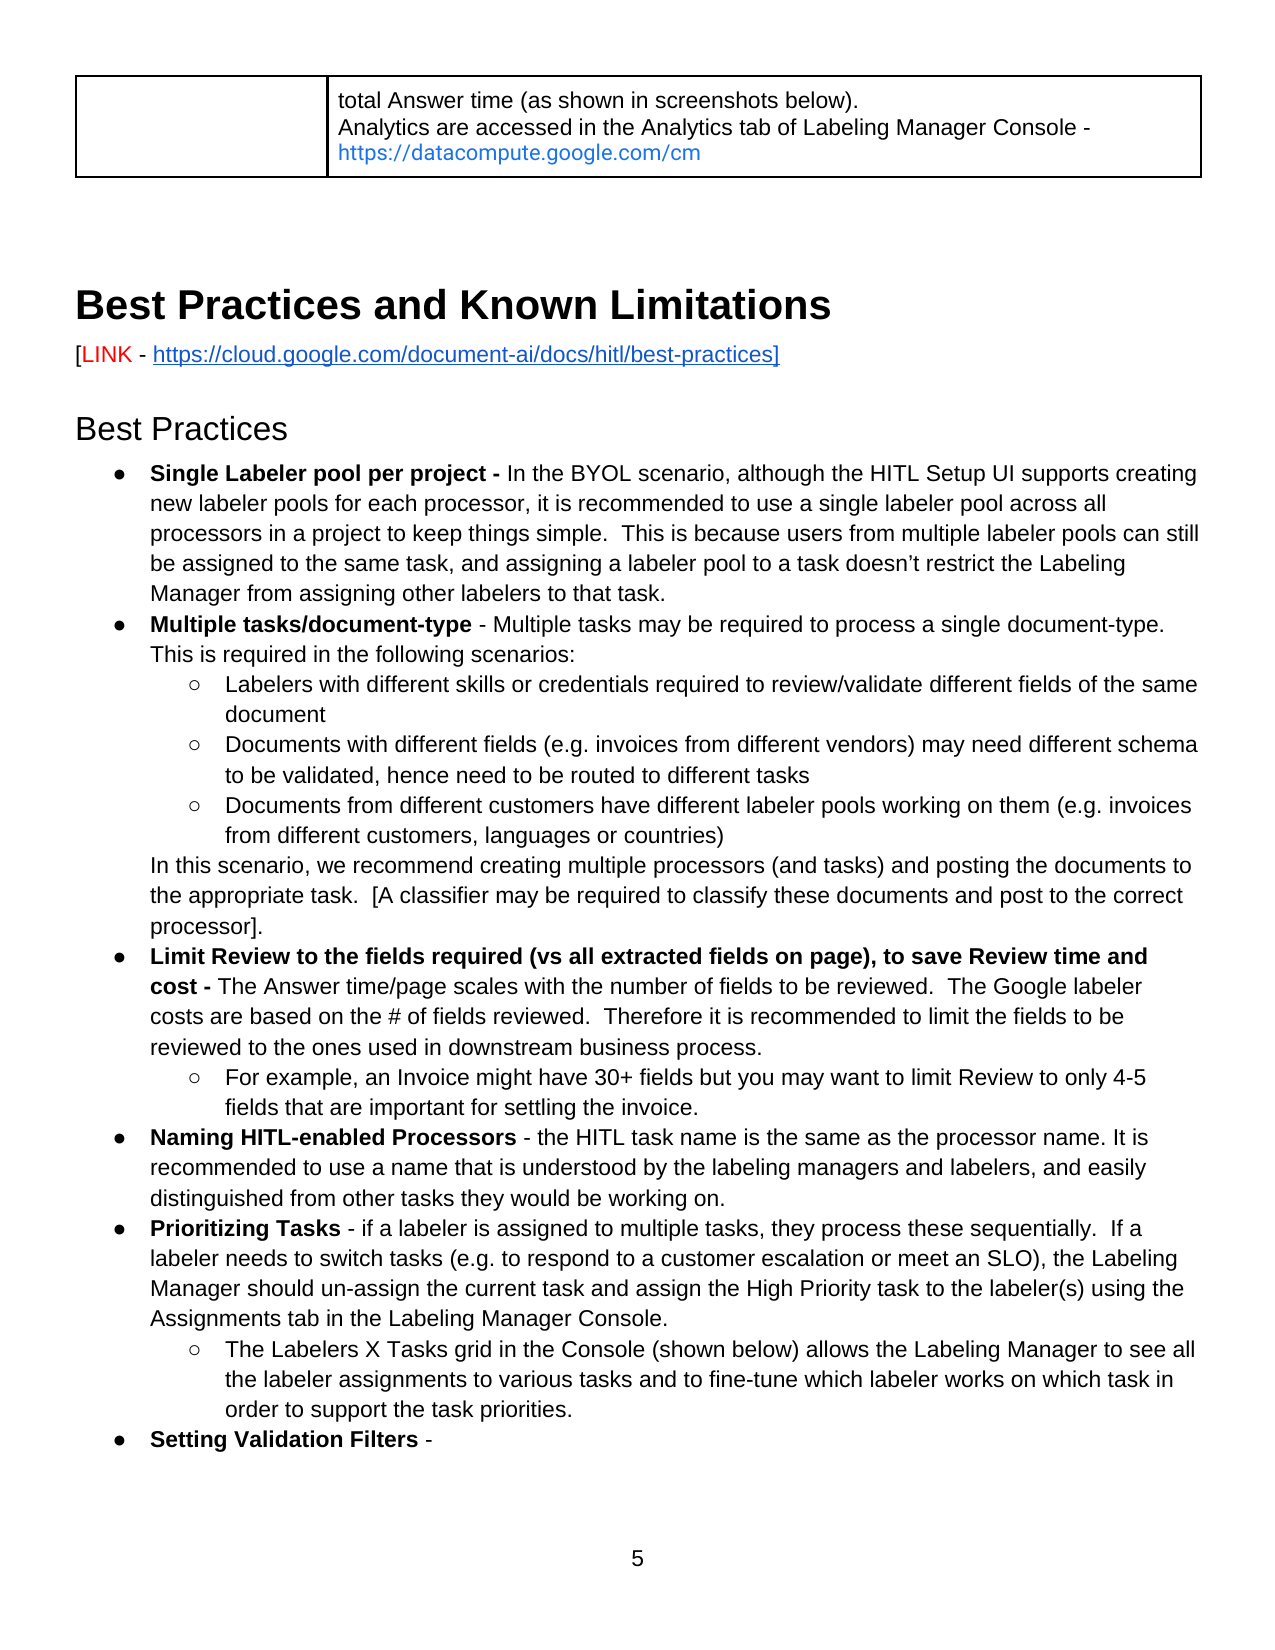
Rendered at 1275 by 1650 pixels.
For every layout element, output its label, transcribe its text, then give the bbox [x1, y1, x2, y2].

subtitle Best Practices [75, 408, 1200, 447]
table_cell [329, 77, 1200, 176]
subtitle Best Practices and Known Limitations [75, 280, 1200, 328]
list For example, an Invoice might have 30+ fields but you may want to limit Review to only 4-5 fields that are important for settling the invoice. [187, 1064, 1200, 1120]
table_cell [77, 77, 326, 176]
list Documents with different fields (e.g. invoices from different vendors) may need different schema to be validated, hence need to be routed to different tasks [187, 731, 1200, 788]
list The Labelers X Tasks grid in the Console (shown below) allows the Labeling Manager to see all the labeler assignments to various tasks and to fine-tune which labeler works on which task in order to support the task priorities. [187, 1336, 1200, 1422]
text In this scenario, we recommend creating multiple processors (and tasks) and posting the documents to the appropriate task. [A classifier may be required to classify these documents and post to the correct processor]. [150, 852, 1200, 939]
text [LINK - https://cloud.google.com/document-ai/docs/hitl/best-practices] [75, 341, 1200, 367]
list Single Labeler pool per project - In the BYOL scenario, although the HITL Setup UI supports creating new labeler pools for each processor, it is recommended to use a single labeler pool across all processors in a project to keep things simple. This is because users from multiple labeler pools can still be assigned to the same task, and assigning a labeler pool to a task doesn’t restrict the Labeling Manager from assigning other labelers to that task. [112, 459, 1200, 607]
list Setting Validation Filters - [112, 1426, 1200, 1452]
list Prioritizing Tasks - if a labeler is assigned to multiple tasks, they process these sequentially. If a labeler needs to switch tasks (e.g. to respond to a customer escalation or meet an SLO), the Labeling Manager should un-assign the current task and assign the High Priority task to the labeler(s) using the Assignments tab in the Labeling Manager Console. [112, 1215, 1200, 1332]
list Labelers with different skills or credentials required to review/validate different fields of the same document [187, 671, 1200, 727]
list Limit Review to the fields required (vs all extracted fields on page), to save Review time and cost - The Answer time/page scales with the number of fields to be reviewed. The Google labeler costs are based on the # of fields reviewed. Therefore it is recommended to limit the fields to be reviewed to the ones used in downstream business process. [112, 943, 1200, 1060]
list Naming HITL-enabled Processors - the HITL task name is the same as the processor name. It is recommended to use a name that is understood by the labeling managers and labelers, and easily distinguished from other tasks they would be working on. [112, 1124, 1200, 1211]
list Multiple tasks/document-type - Multiple tasks may be required to process a single document-type. This is required in the following scenarios: [112, 611, 1200, 667]
list Documents from different customers have different labeler pools working on them (e.g. invoices from different customers, languages or countries) [187, 792, 1200, 848]
